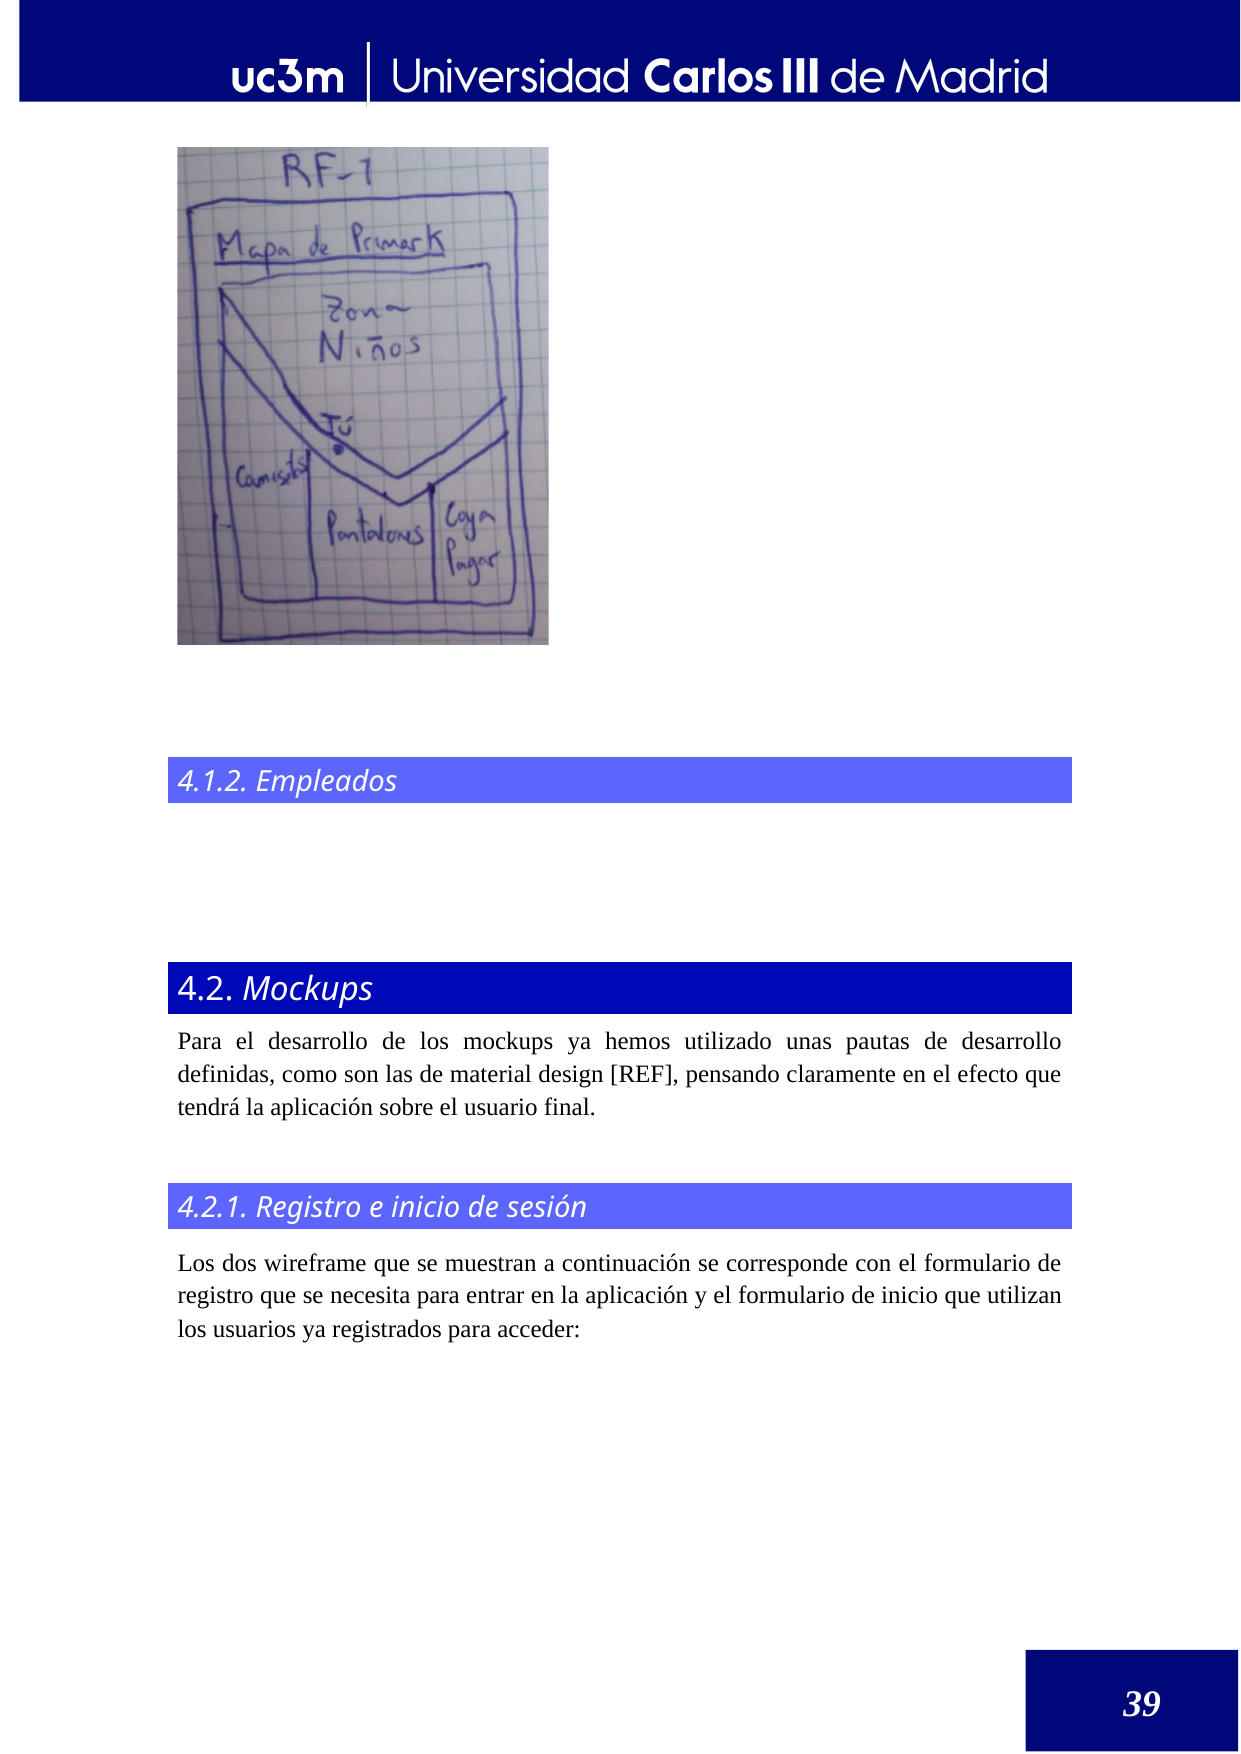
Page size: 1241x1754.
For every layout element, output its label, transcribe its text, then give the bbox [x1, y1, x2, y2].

picture [177, 147, 549, 645]
subtitle Mockups [169, 963, 1071, 1013]
picture [196, 31, 1083, 107]
subtitle Empleados [169, 758, 1071, 802]
text Los dos wireframe que se muestran a continuación se corresponde con el formulario de registro que se necesita para entrar en la aplicación y el formulario de inicio que utilizan los usuarios ya registrados para acceder: [177, 1248, 1063, 1342]
text Para el desarrollo de los mockups ya hemos utilizado unas pautas de desarrollo definidas, como son las de material design [REF], pensando claramente en el efecto que tendrá la aplicación sobre el usuario final. [177, 1026, 1063, 1121]
subtitle Registro e inicio de sesión [169, 1184, 1071, 1228]
